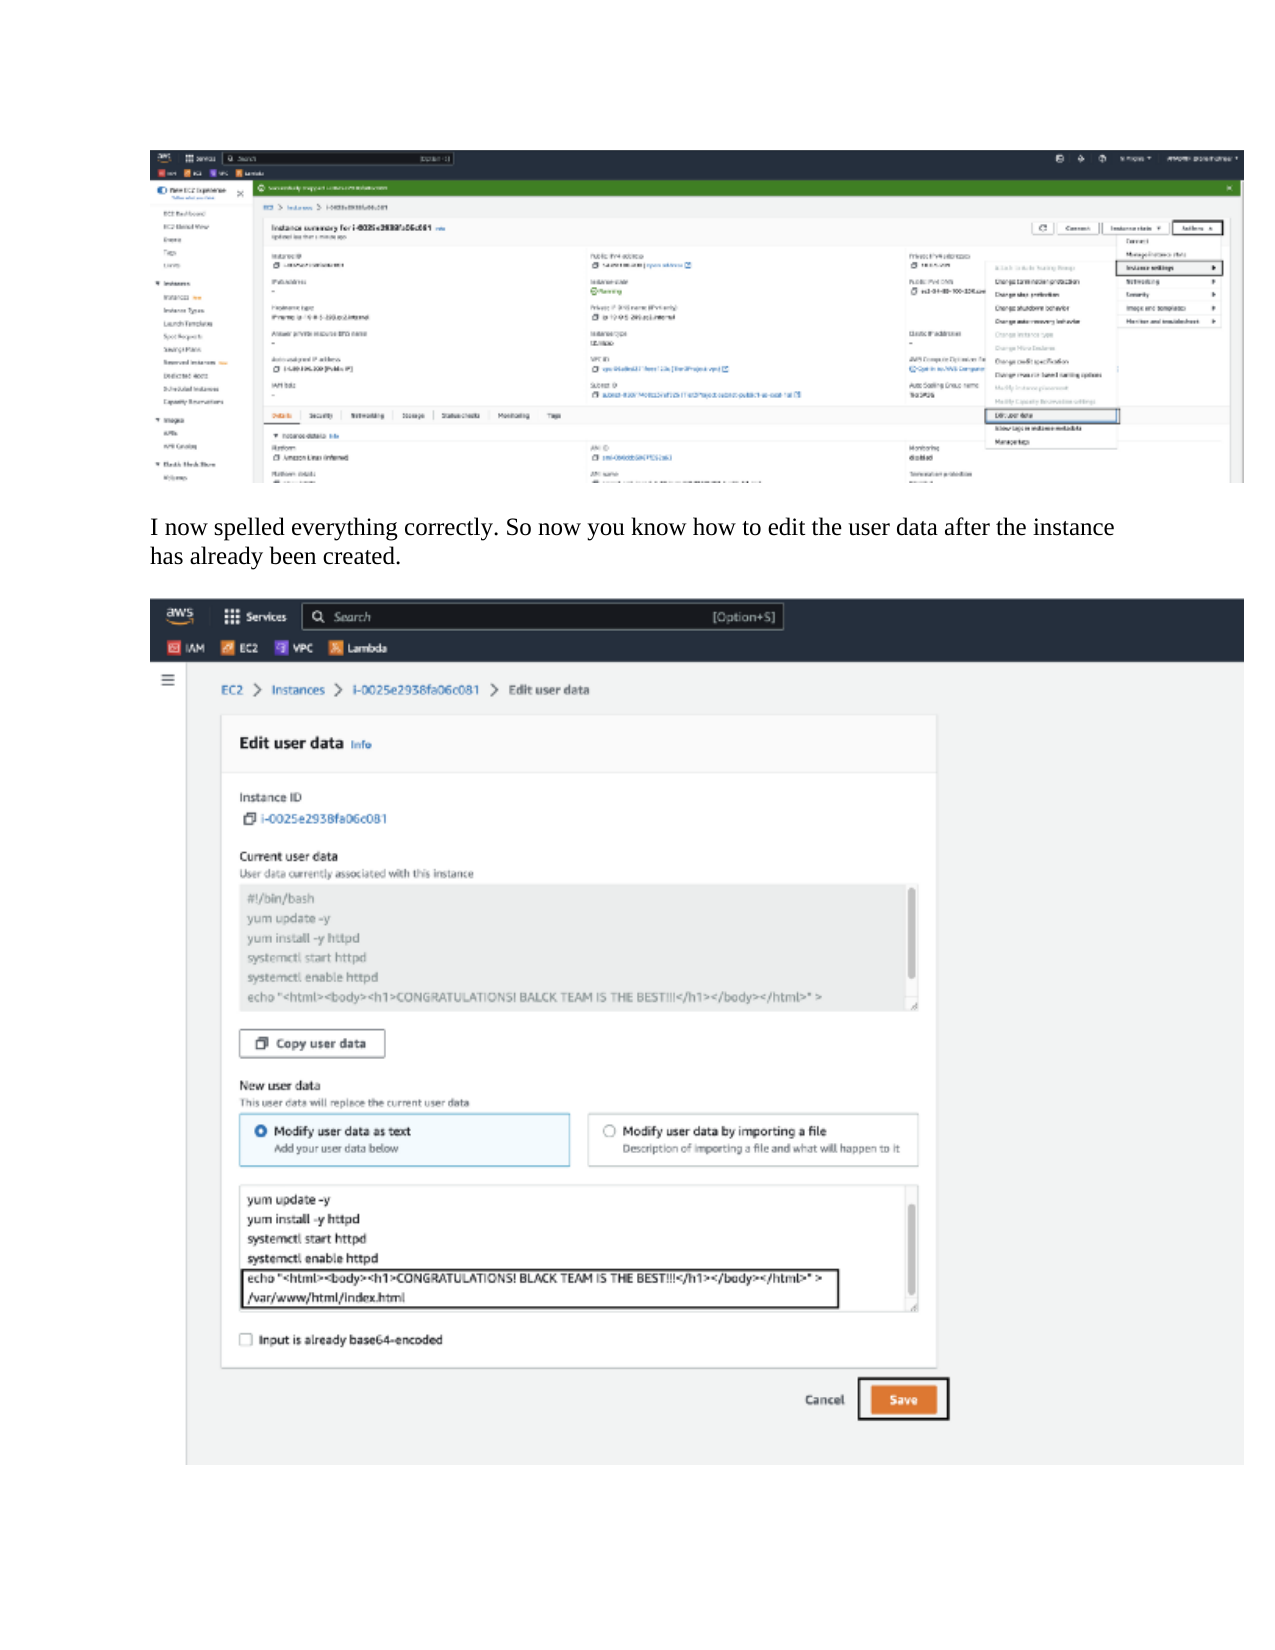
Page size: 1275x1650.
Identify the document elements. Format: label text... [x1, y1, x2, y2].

text I now spelled everything correctly. So now you know how to edit the user data after the instance has already been created. [150, 512, 1125, 569]
picture [150, 598, 1244, 1465]
picture [150, 150, 1244, 483]
